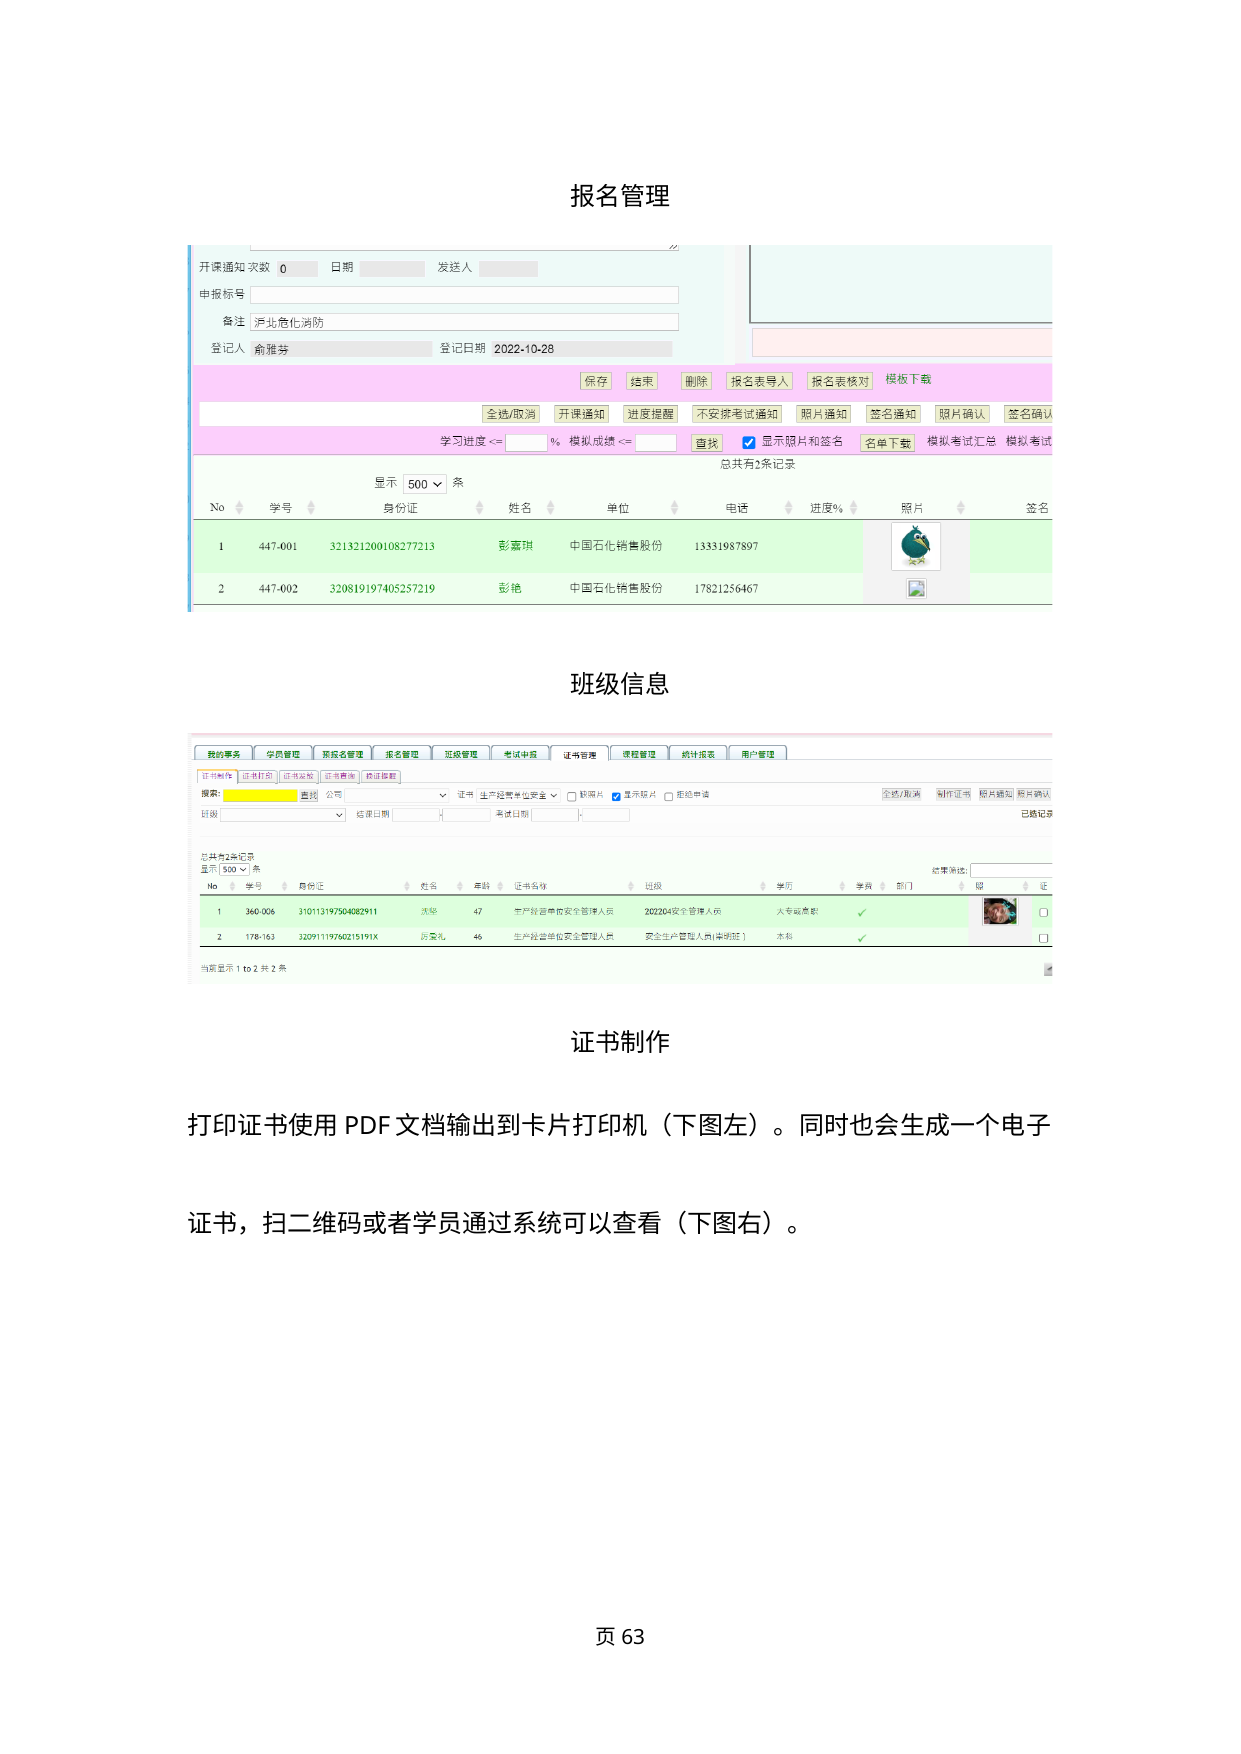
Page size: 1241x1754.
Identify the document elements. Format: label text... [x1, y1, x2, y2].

list 打印证书使用PDF文档输出到卡片打印机（下图左）。同时也会生成一个电子证书，扫二维码或者学员通过系统可以查看（下图右）。 [187, 1091, 1053, 1254]
list 证书制作 [187, 1008, 1053, 1073]
list 班级信息 [187, 650, 1053, 715]
list 报名管理 [187, 162, 1053, 227]
picture [187, 245, 1053, 612]
picture [187, 733, 1053, 984]
